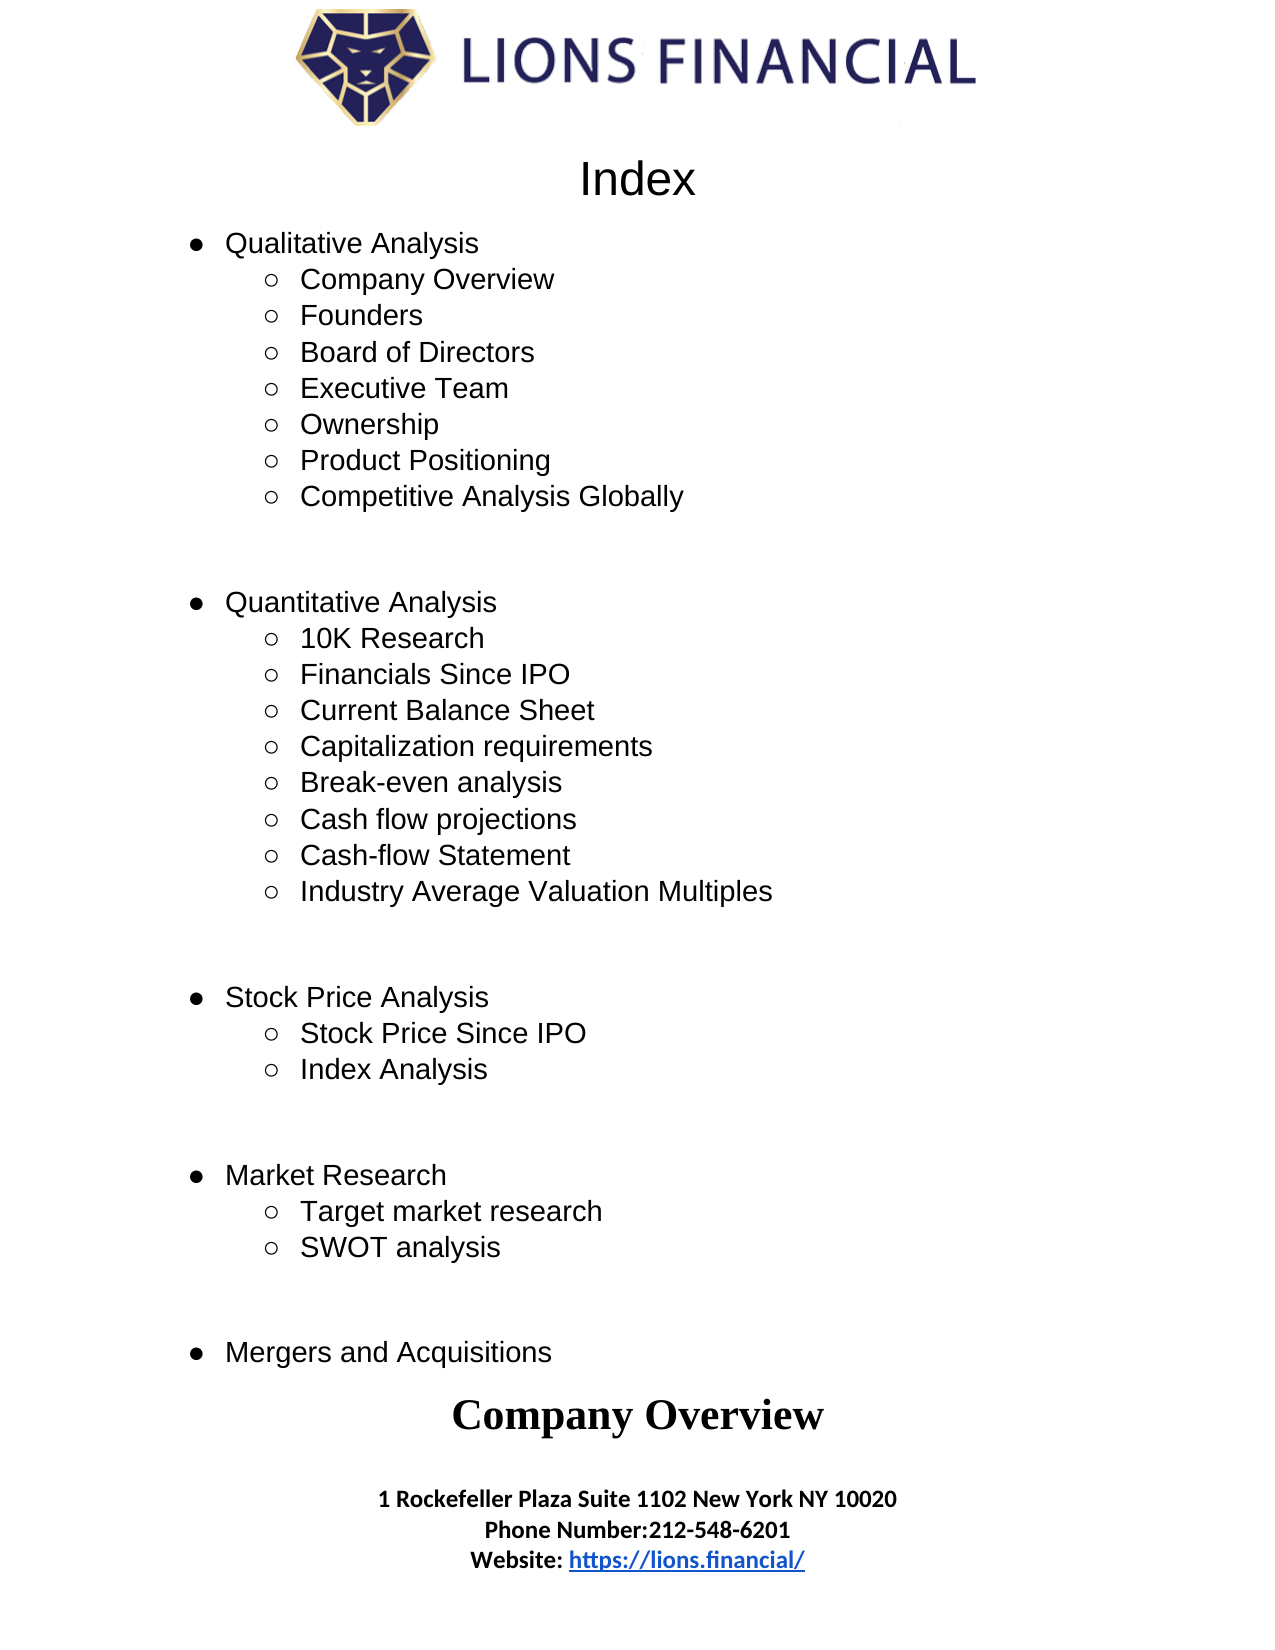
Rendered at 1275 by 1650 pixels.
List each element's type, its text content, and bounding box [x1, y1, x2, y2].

list Qualitative Analysis [187, 226, 1125, 260]
list Board of Directors [262, 334, 1125, 368]
list Competitive Analysis Globally [262, 479, 1125, 513]
list Market Research [187, 1157, 1125, 1191]
list Current Balance Sheet [262, 693, 1125, 727]
list Ownership [262, 407, 1125, 440]
list Break-even analysis [262, 766, 1125, 799]
list Cash-flow Statement [262, 838, 1125, 871]
list Founders [262, 298, 1125, 332]
list 10K Research [262, 621, 1125, 654]
list Product Positioning [262, 443, 1125, 477]
list Executive Team [262, 371, 1125, 404]
list Target market research [262, 1194, 1125, 1227]
list Company Overview [262, 262, 1125, 296]
list Industry Average Valuation Multiples [262, 874, 1125, 907]
list Cash flow projections [262, 802, 1125, 835]
list Quantitative Analysis [187, 585, 1125, 618]
list Index Analysis [262, 1052, 1125, 1085]
list Capitalization requirements [262, 729, 1125, 763]
text Company Overview [150, 1388, 1125, 1438]
list Stock Price Analysis [187, 979, 1125, 1013]
list Financials Since IPO [262, 657, 1125, 691]
text Index [150, 150, 1125, 205]
list Mergers and Acquisitions [187, 1335, 1125, 1369]
list Stock Price Since IPO [262, 1016, 1125, 1049]
picture [295, 9, 981, 126]
list SWOT analysis [262, 1230, 1125, 1263]
